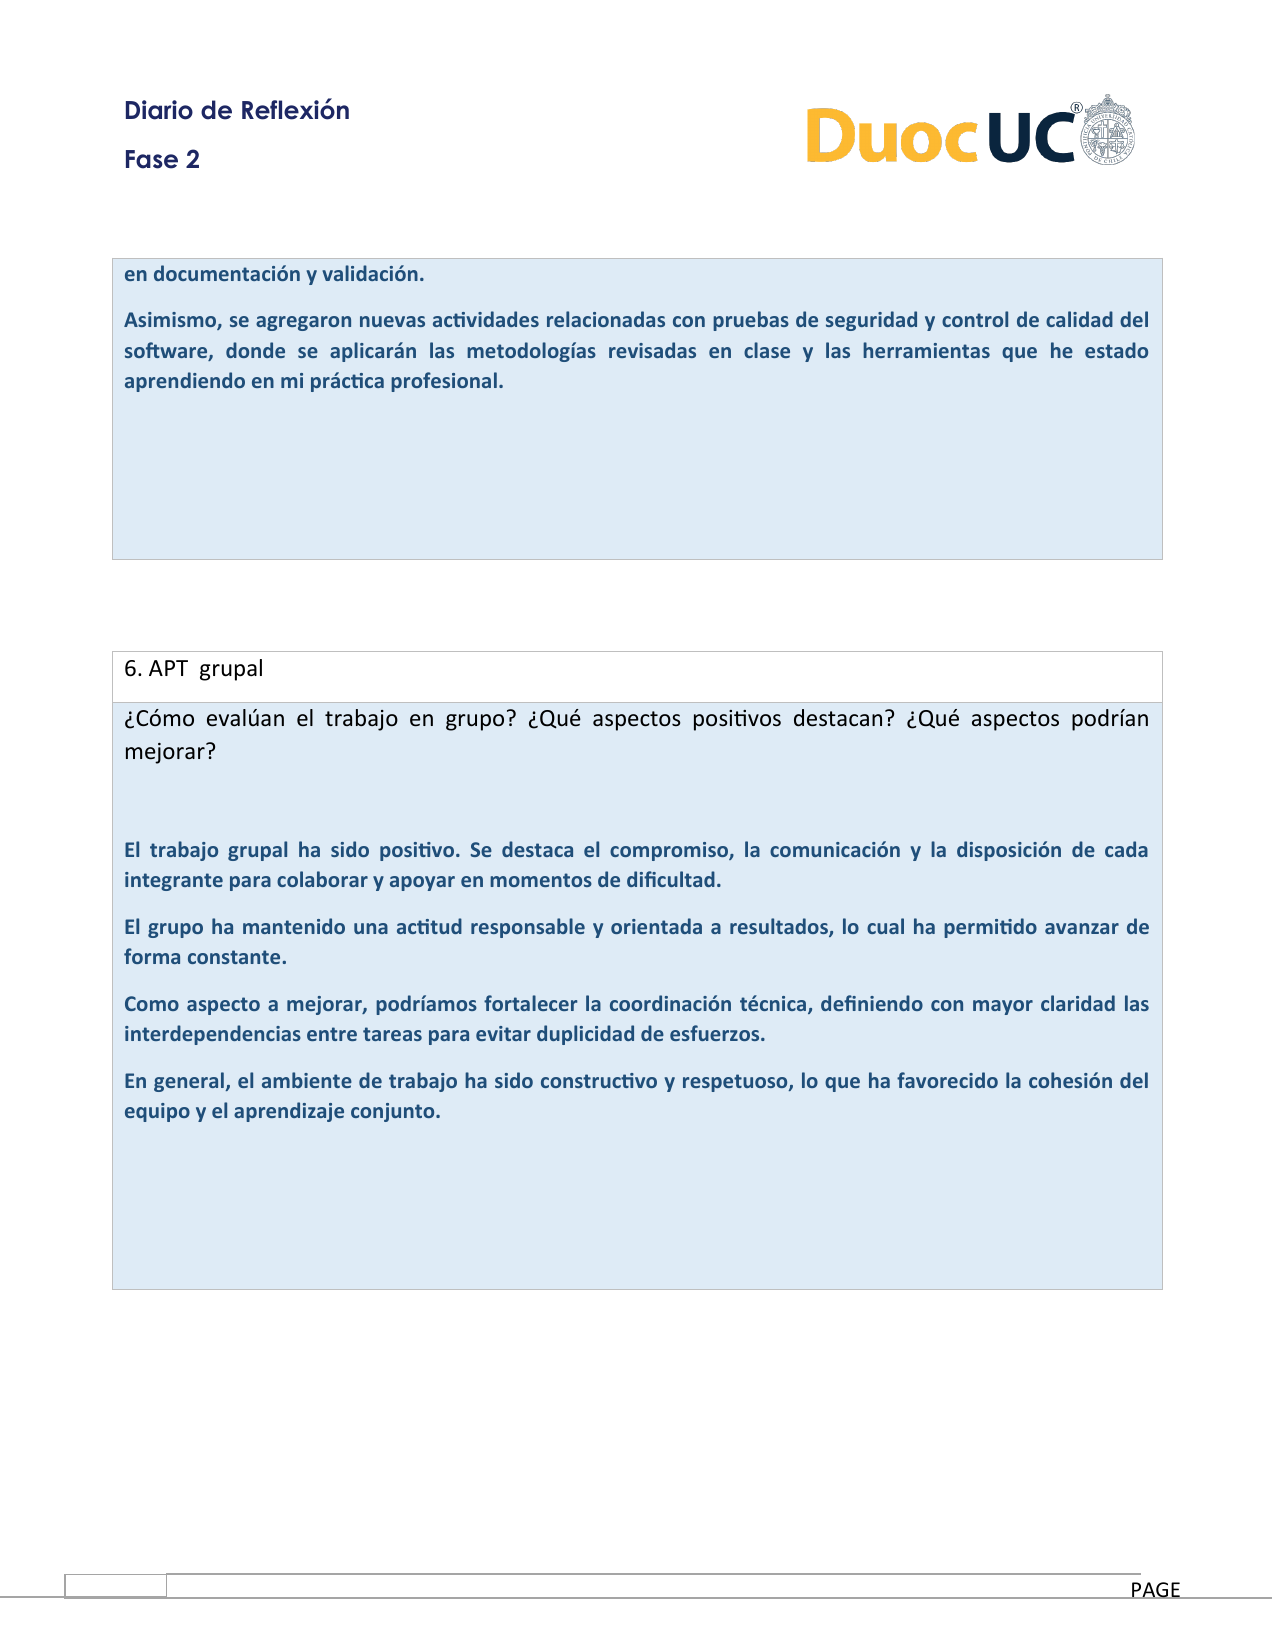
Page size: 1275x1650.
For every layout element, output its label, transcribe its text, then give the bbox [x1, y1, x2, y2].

picture [807, 94, 1135, 165]
table_cell ¿Cómo evalúan el trabajo en grupo? ¿Qué aspectos positivos destacan? ¿Qué aspectos podrían mejorar? El trabajo grupal ha sido positivo. Se destaca el compromiso, la comunicación y la disposición de cada integrante para colaborar y apoyar en momentos de dificultad. El grupo ha mantenido una actitud responsable y orientada a resultados, lo cual ha permitido avanzar de forma constante. Como aspecto a mejorar, podríamos fortalecer la coordinación técnica, definiendo con mayor claridad las interdependencias entre tareas para evitar duplicidad de esfuerzos. En general, el ambiente de trabajo ha sido constructivo y respetuoso, lo que ha favorecido la cohesión del equipo y el aprendizaje conjunto. [113, 703, 1162, 1289]
table_header 6. APT grupal [113, 652, 1162, 702]
